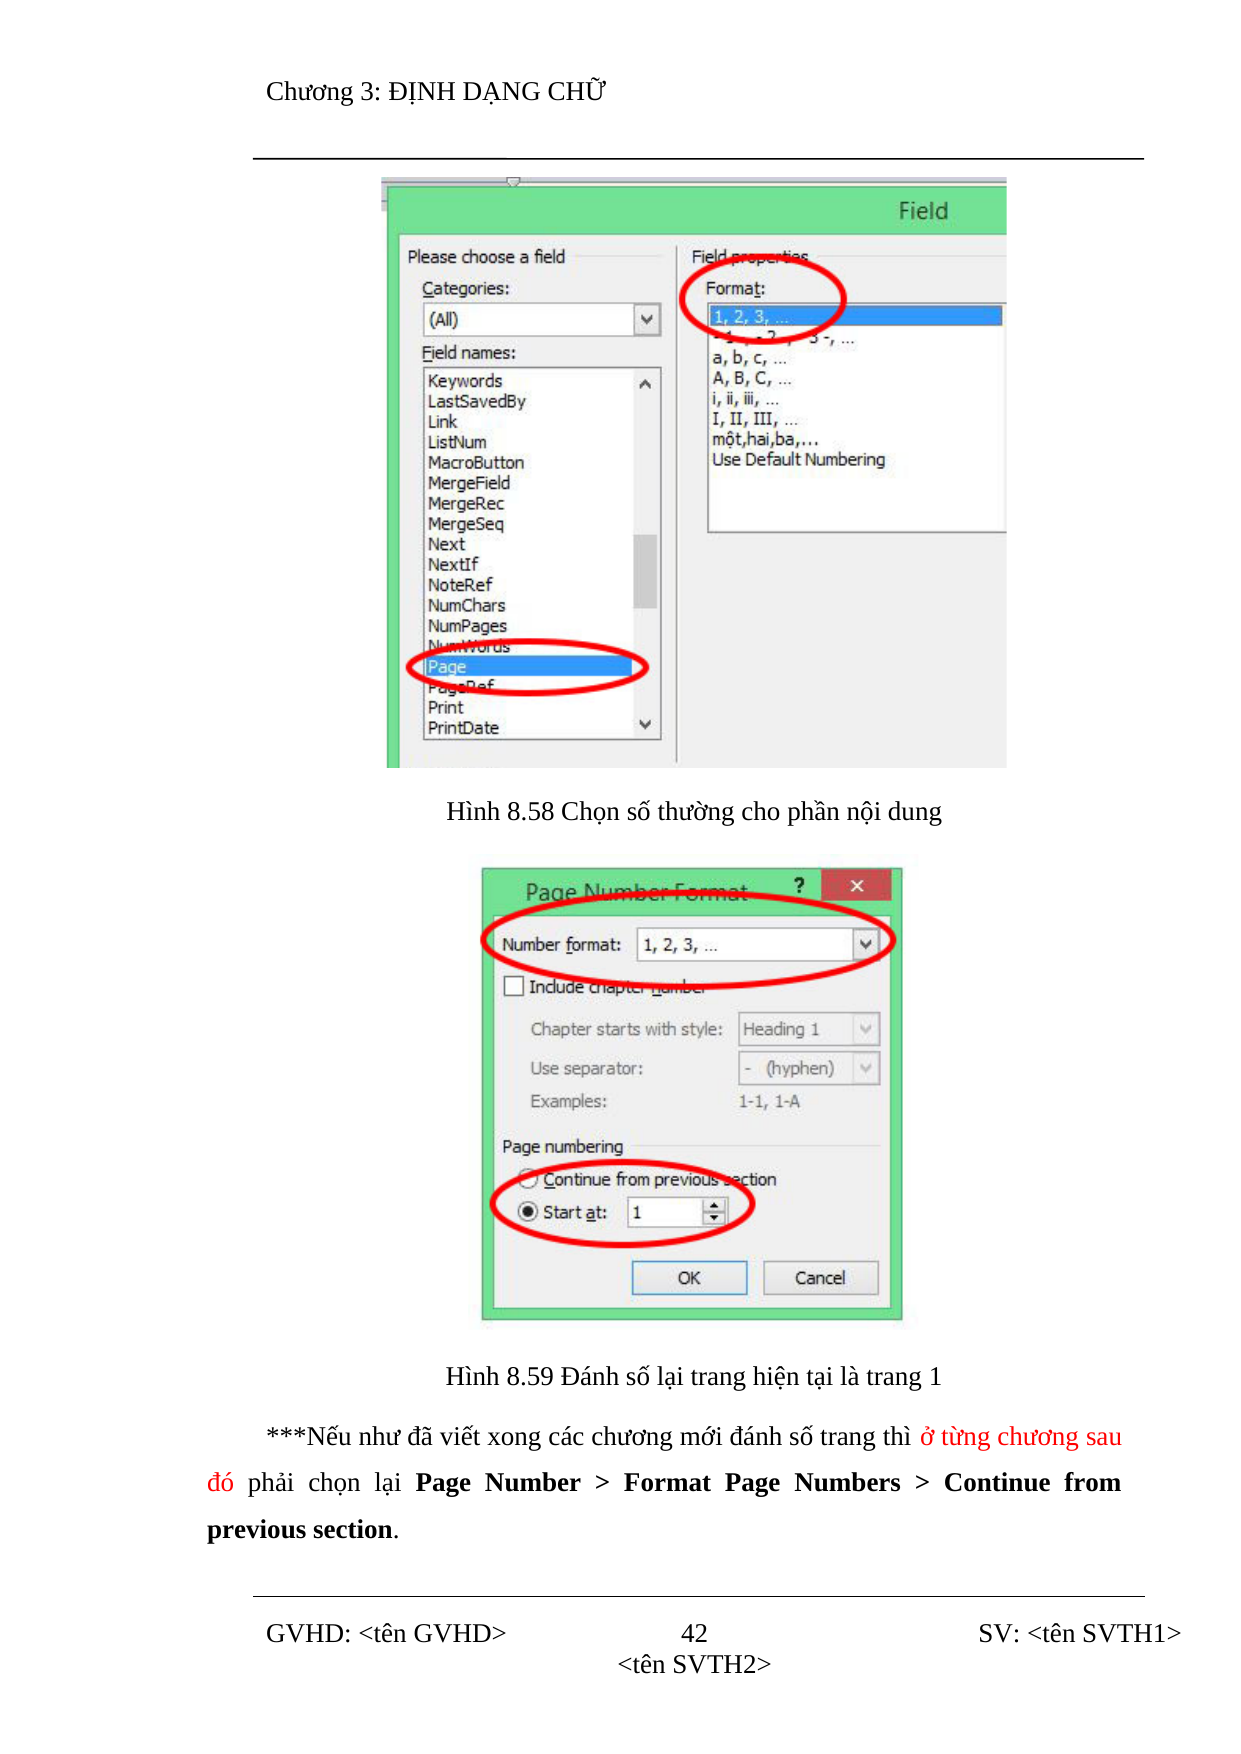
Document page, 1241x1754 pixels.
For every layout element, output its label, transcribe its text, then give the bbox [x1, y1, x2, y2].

text ***Nếu như đã viết xong các chương mới đánh số trang thì ở từng chương sau đó phải chọn lại Page Number > Format Page Numbers > Continue from previous section. [207, 1420, 1122, 1544]
picture [381, 177, 1007, 768]
picture [468, 854, 920, 1333]
